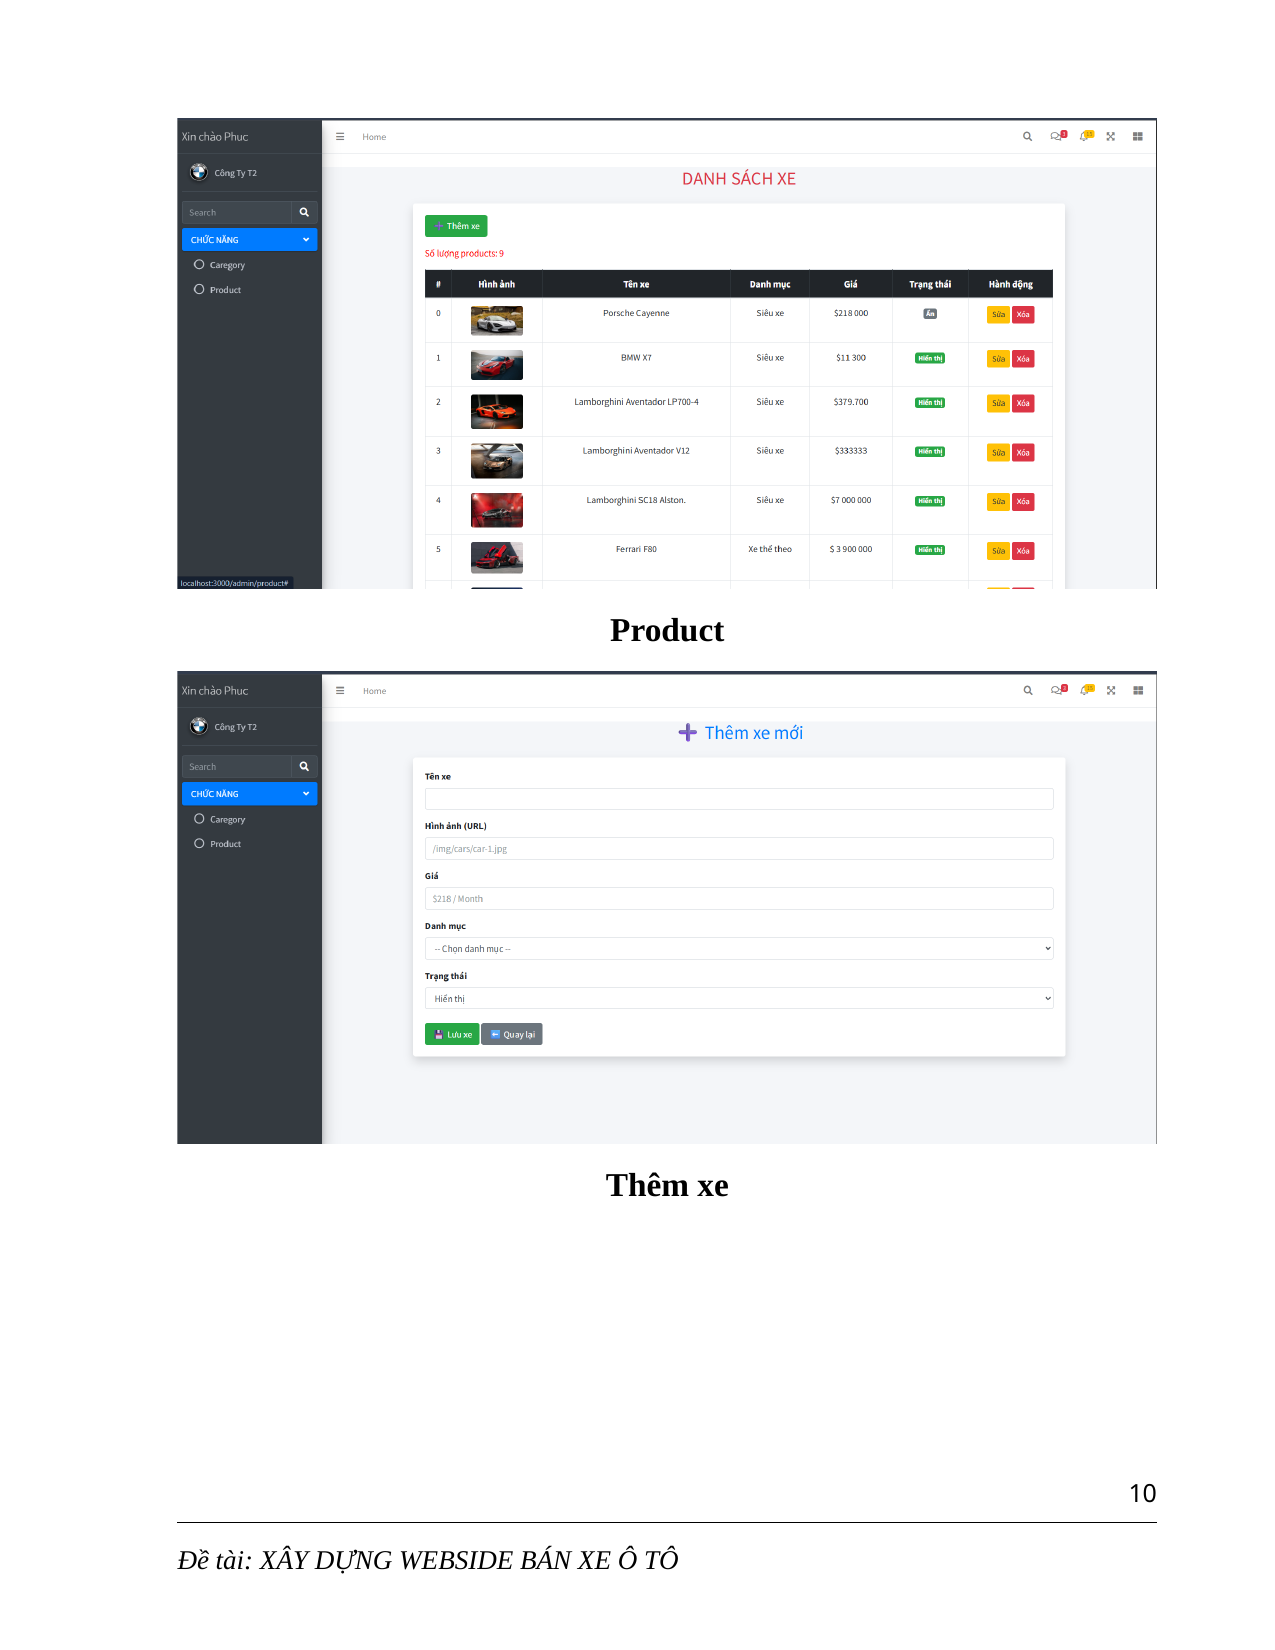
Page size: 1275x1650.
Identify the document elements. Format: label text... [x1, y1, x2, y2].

text Product [177, 610, 1157, 649]
picture [177, 118, 1157, 589]
picture [177, 671, 1157, 1144]
text Thêm xe [177, 1165, 1157, 1203]
